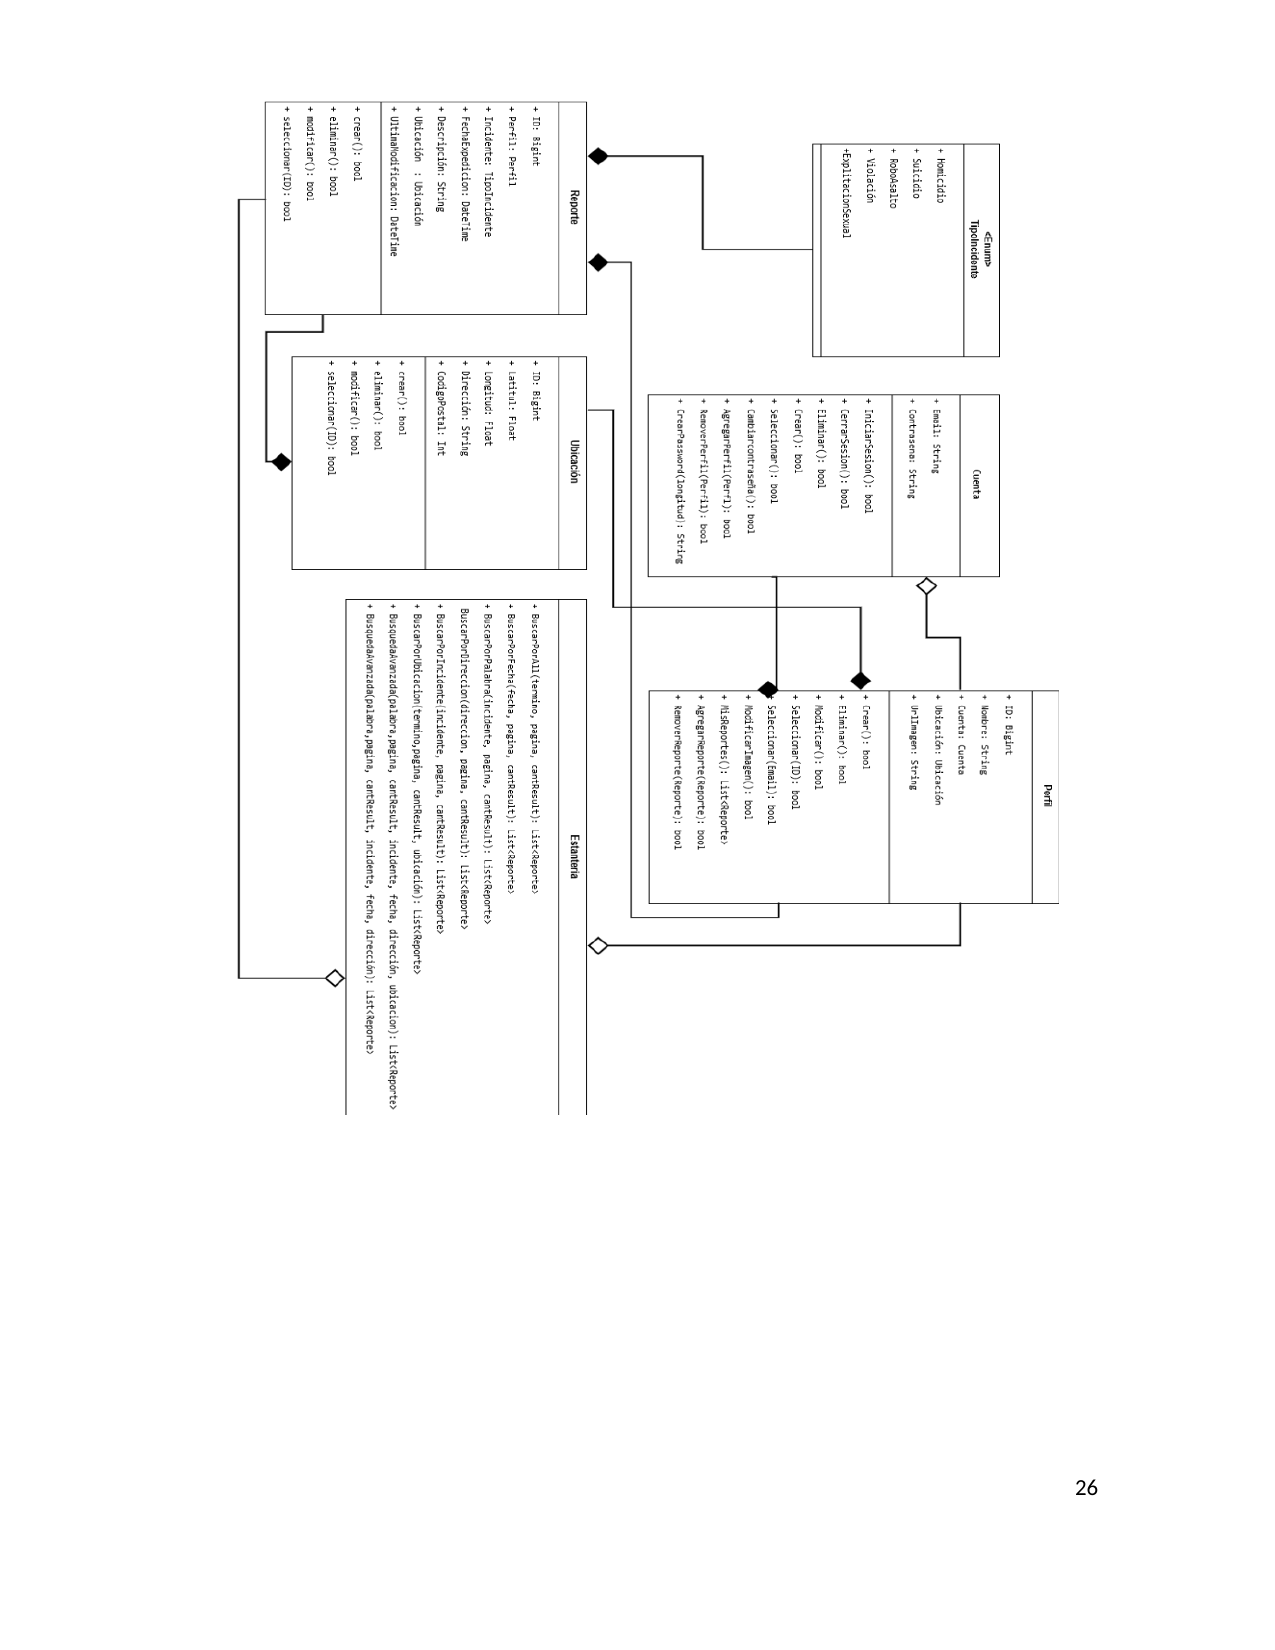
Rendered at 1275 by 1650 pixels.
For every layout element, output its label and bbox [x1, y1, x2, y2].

picture [217, 102, 1059, 1115]
